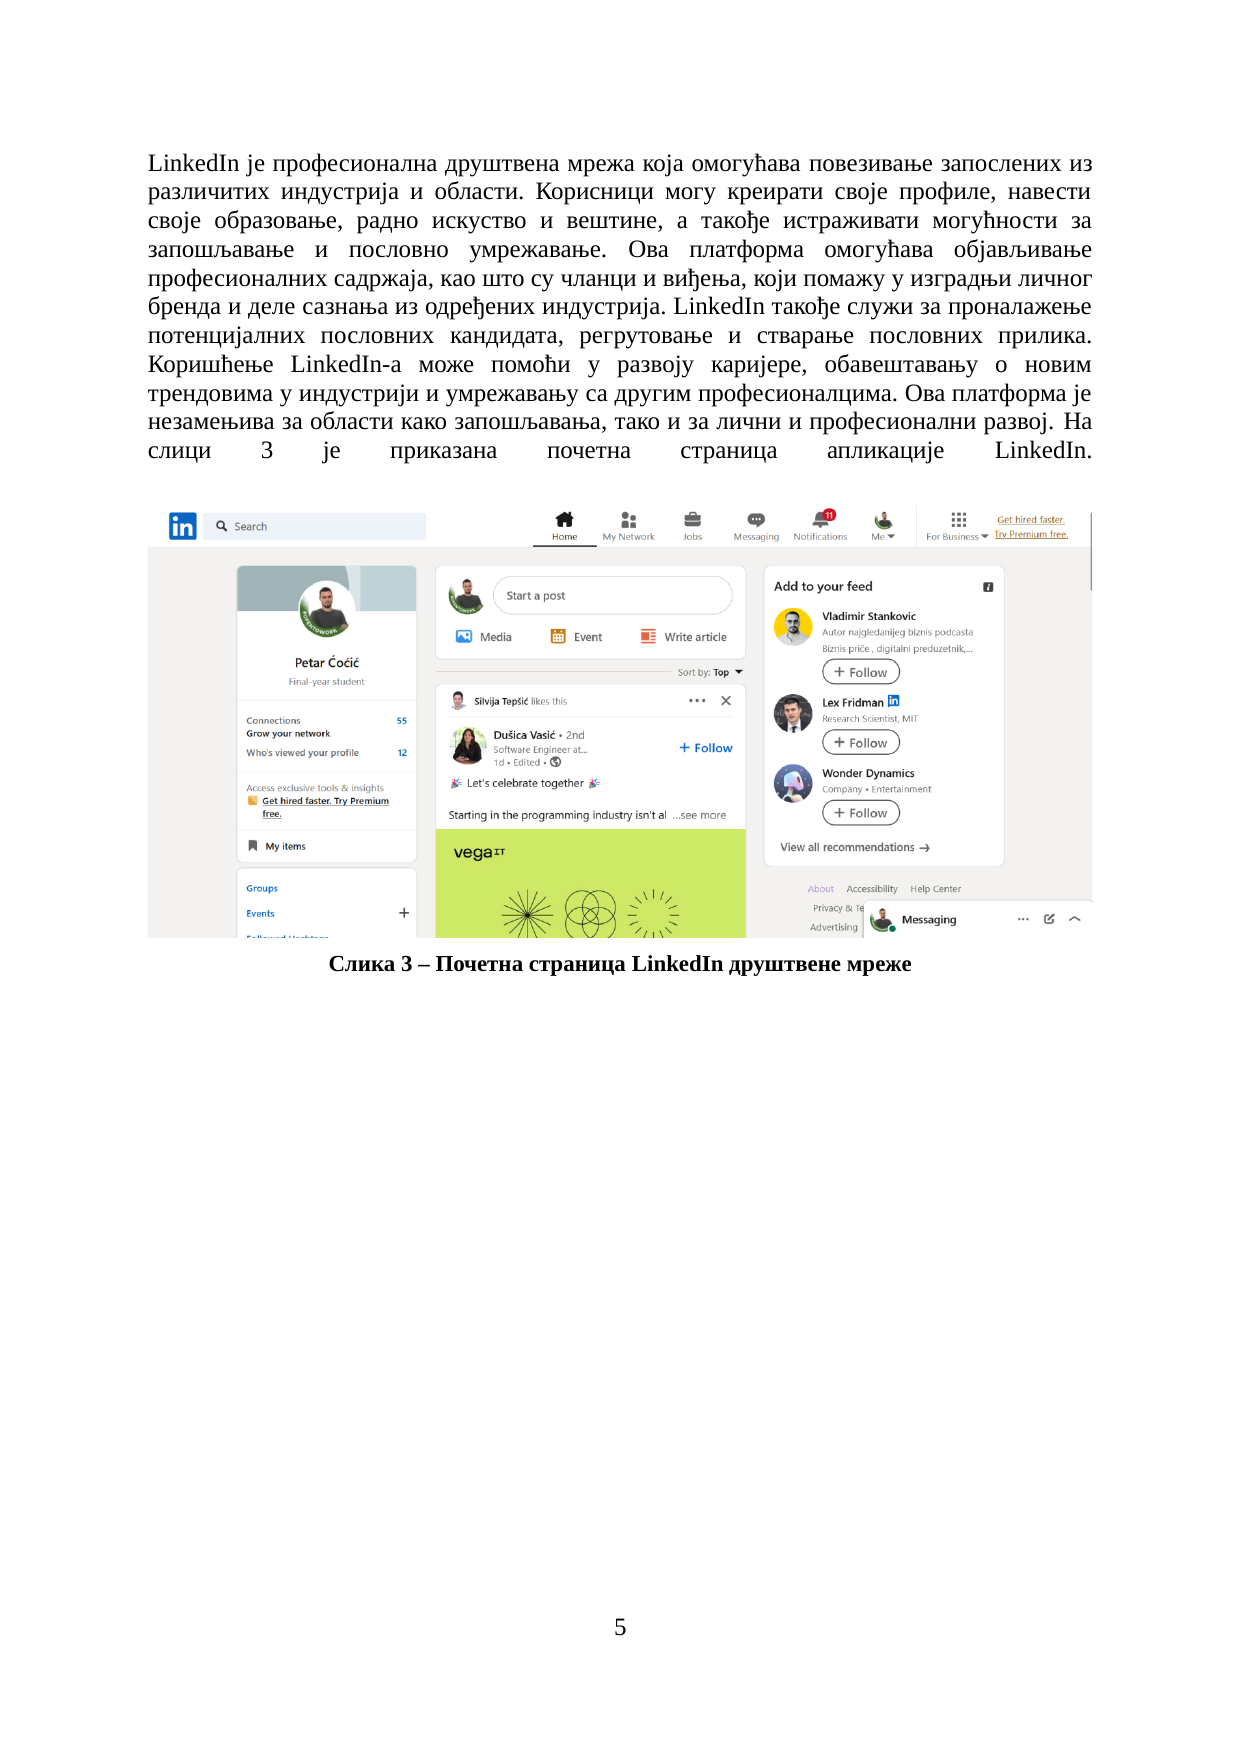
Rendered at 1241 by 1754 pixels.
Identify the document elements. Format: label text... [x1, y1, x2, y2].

text Слика 3 – Почетна страница LinkedIn друштвене мреже [148, 950, 1092, 976]
picture [147, 505, 1093, 938]
text LinkedIn је професионална друштвена мрежа која омогућава повезивање запослених из различитих индустрија и области. Корисници могу креирати своје профиле, навести своје образовање, радно искуство и вештине, а такође истраживати могућности за запошљавање и пословно умрежавање. Ова платформа омогућава објављивање професионалних садржаја, као што су чланци и виђења, који помажу у изградњи личног бренда и деле сазнања из одређених индустрија. LinkedIn такође служи за проналажење потенцијалних пословних кандидата, регрутовање и стварање пословних прилика. Коришћење LinkedIn-а може помоћи у развоју каријере, обавештавању о новим трендовима у индустрији и умрежавању са другим професионалцима. Ова платформа је незамењива за области како запошљавања, тако и за лични и професионални развој. На слици 3 је приказана почетна страница апликације LinkedIn. [148, 148, 1092, 493]
